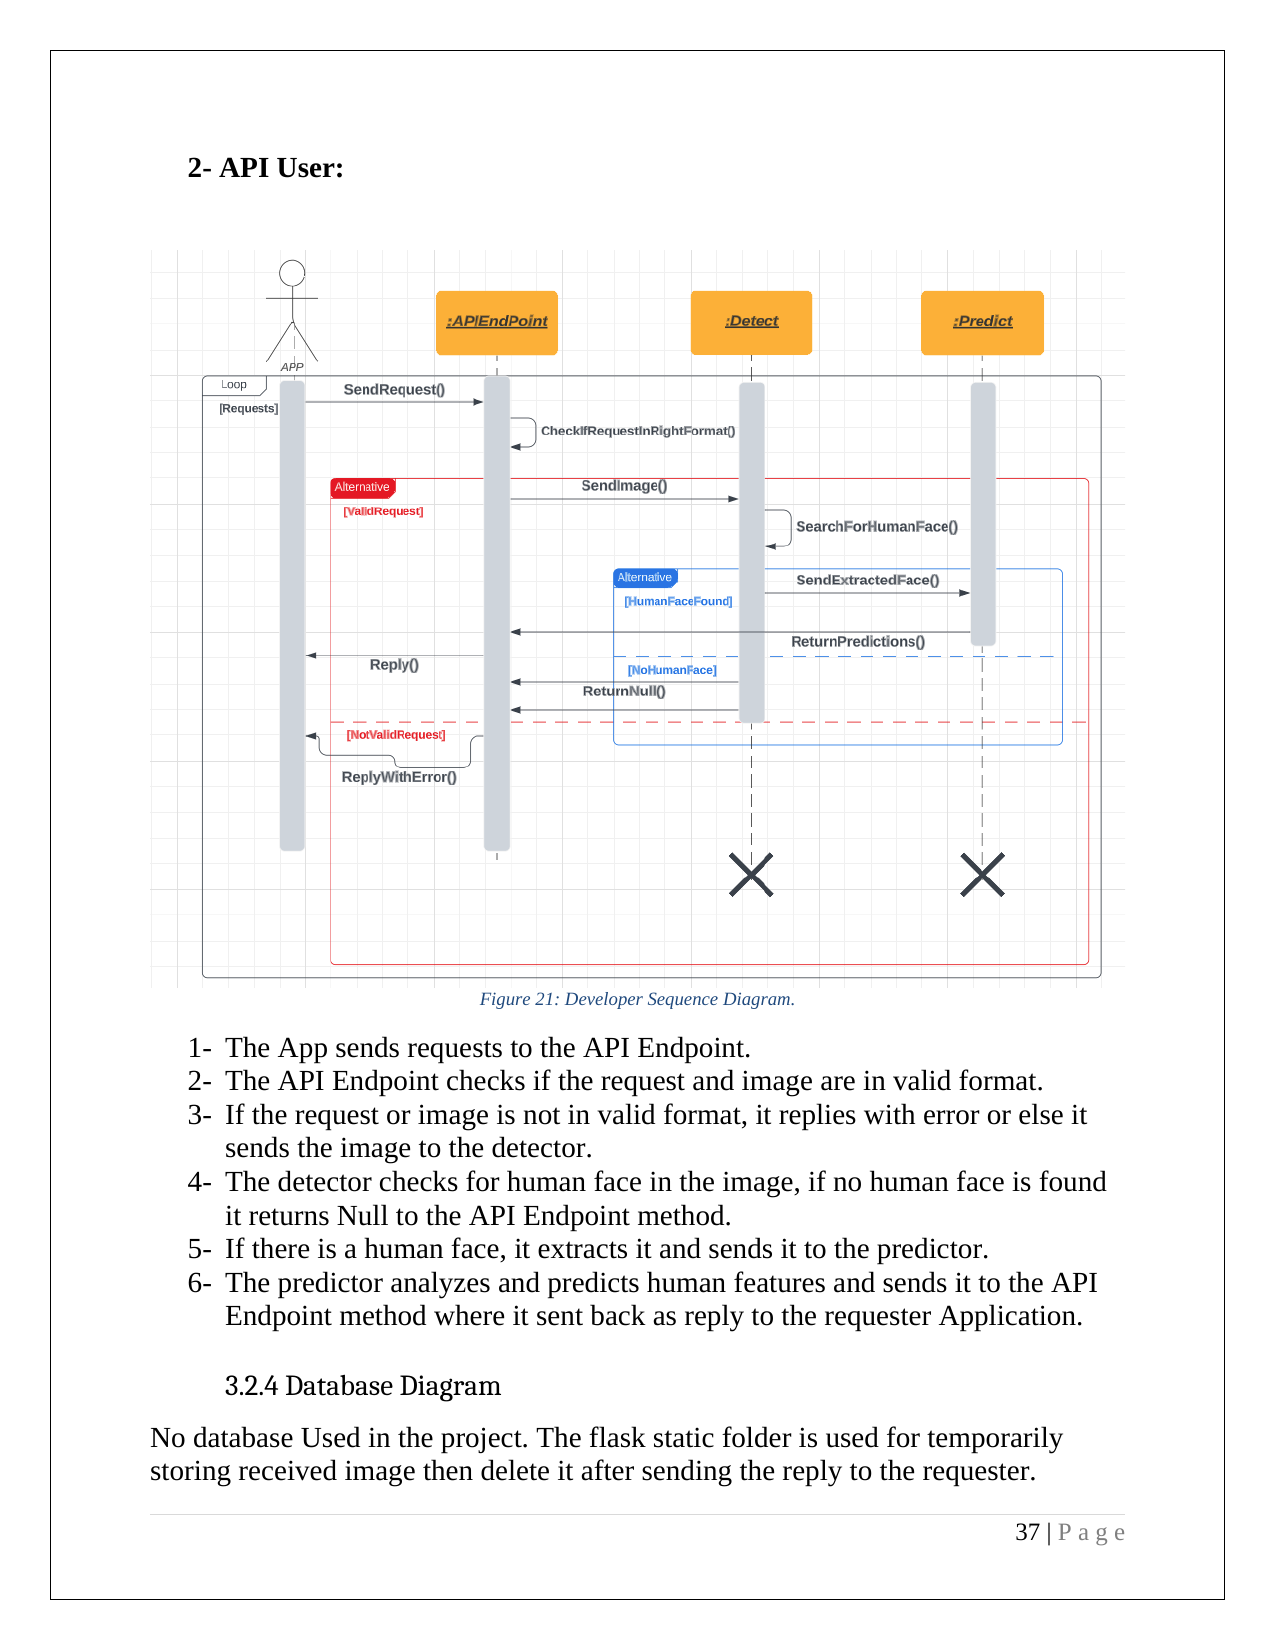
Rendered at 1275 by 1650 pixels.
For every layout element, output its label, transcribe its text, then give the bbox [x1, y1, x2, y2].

list The API Endpoint checks if the request and image are in valid format. [187, 1063, 1125, 1097]
text 2- API User: [187, 150, 1125, 183]
list If the request or image is not in valid format, it replies with error or else it sends the image to the detector. [187, 1097, 1125, 1164]
subtitle 3.2.4 Database Diagram [225, 1369, 1125, 1403]
list The predictor analyzes and predicts human features and sends it to the API Endpoint method where it sent back as reply to the requester Application. [187, 1265, 1125, 1332]
list The detector checks for human face in the image, if no human face is found it returns Null to the API Endpoint method. [187, 1164, 1125, 1231]
picture [150, 250, 1125, 988]
text No database Used in the project. The flask static folder is used for temporarily storing received image then delete it after sending the reply to the requester. [150, 1420, 1125, 1487]
list If there is a human face, it extracts it and sends it to the predictor. [187, 1231, 1125, 1265]
list The App sends requests to the API Endpoint. [187, 1030, 1125, 1063]
